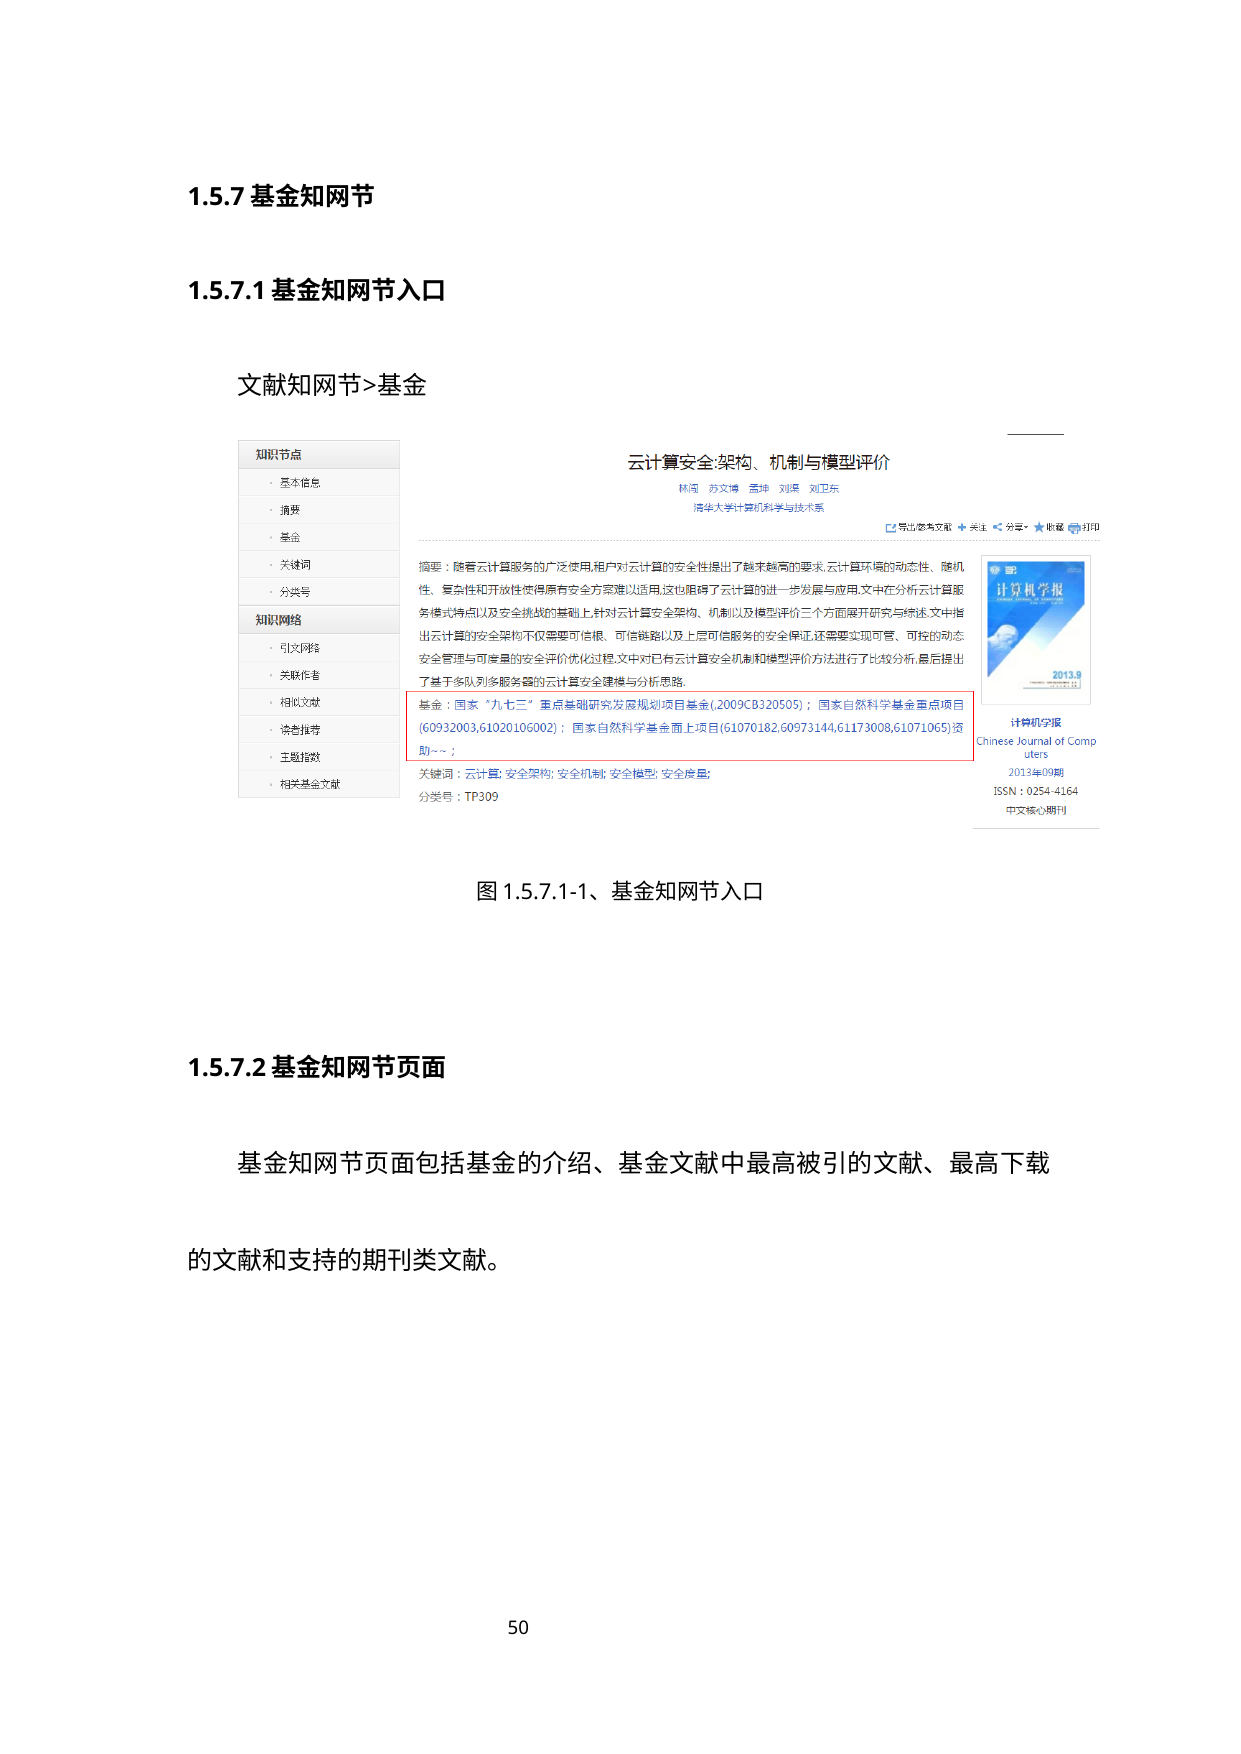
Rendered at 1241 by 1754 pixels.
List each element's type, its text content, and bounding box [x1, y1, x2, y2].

subtitle 1.5.7.1基金知网节入口 [187, 256, 1053, 321]
subtitle 1.5.7基金知网节 [187, 162, 1053, 227]
text 基金知网节页面包括基金的介绍、基金文献中最高被引的文献、最高下载的文献和支持的期刊类文献。 [187, 1129, 1053, 1291]
picture [237, 434, 1102, 832]
subtitle 1.5.7.2基金知网节页面 [187, 1033, 1053, 1098]
text 图1.5.7.1-1、基金知网节入口 [187, 874, 1053, 906]
text 文献知网节>基金 [187, 351, 1053, 416]
